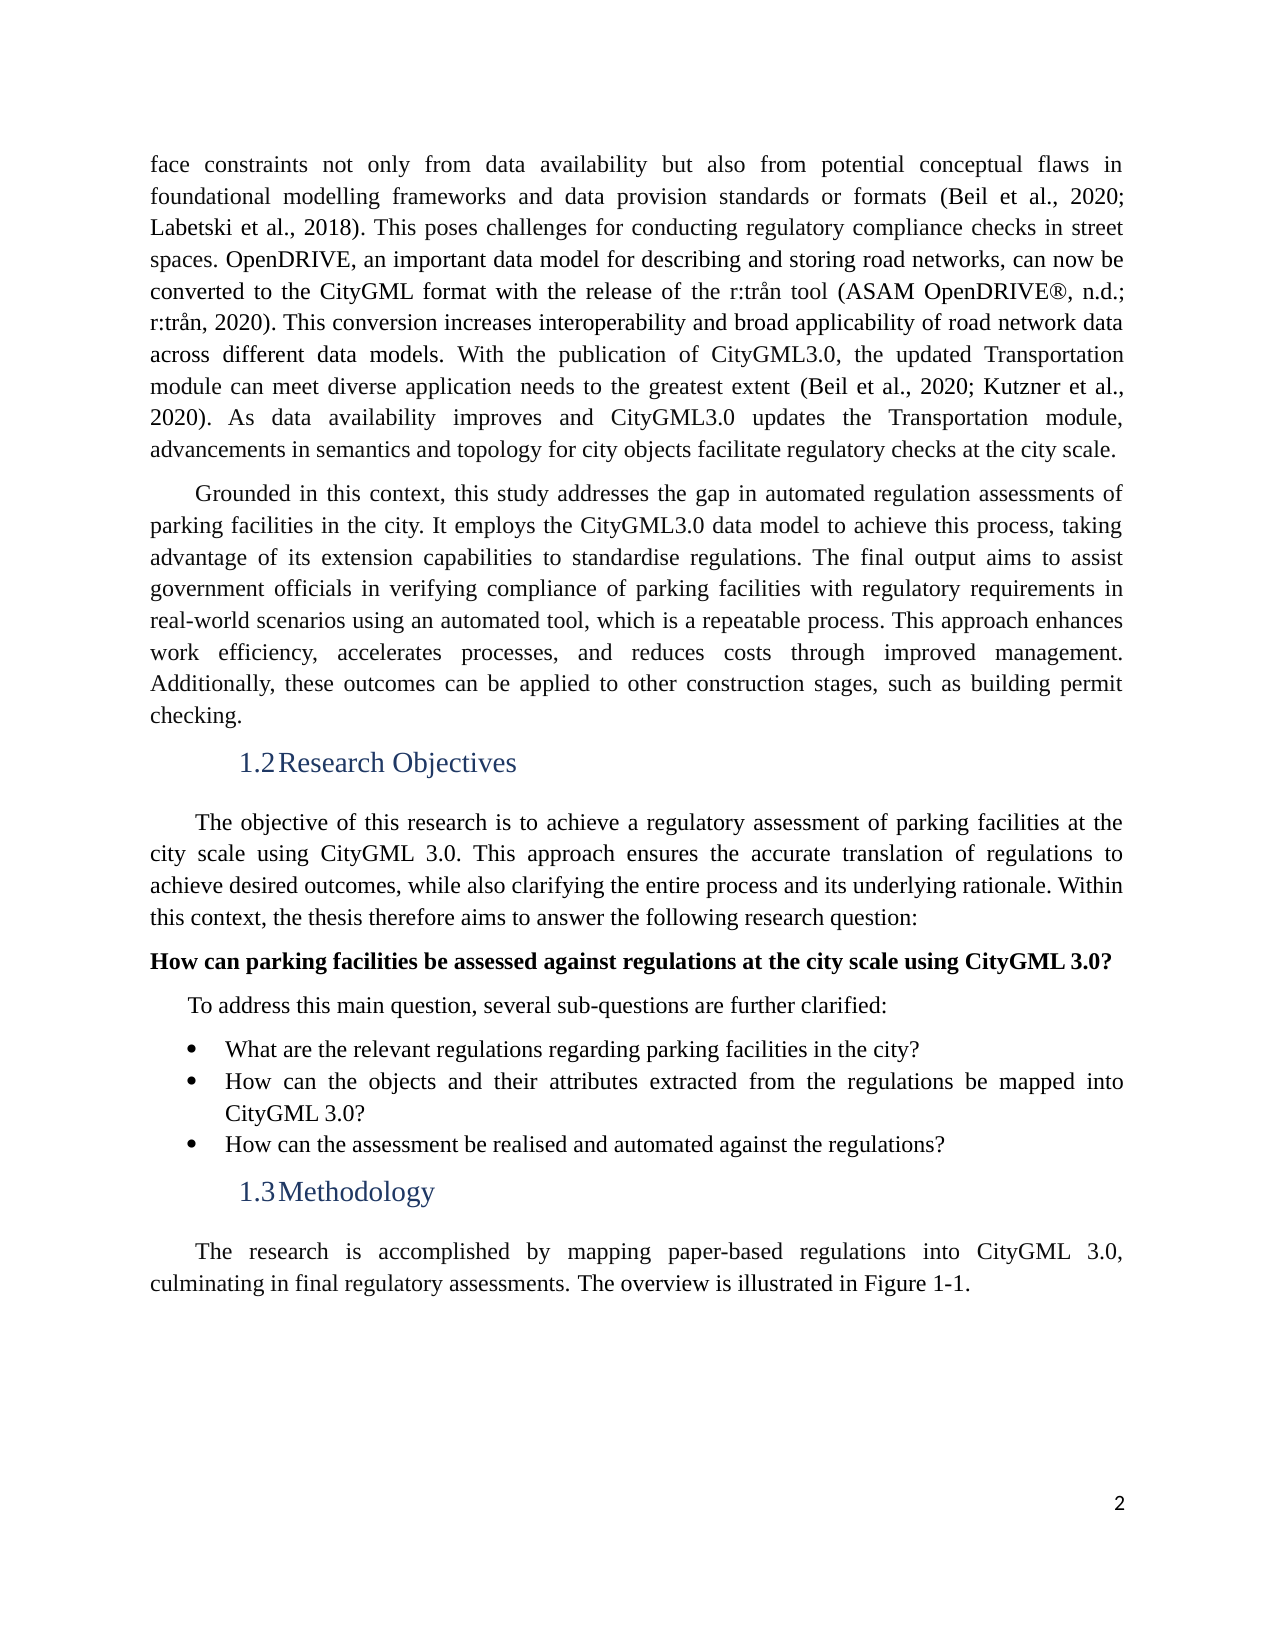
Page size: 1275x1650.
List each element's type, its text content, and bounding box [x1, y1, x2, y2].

list What are the relevant regulations regarding parking facilities in the city? [187, 1035, 1125, 1063]
subtitle Methodology [239, 1174, 1125, 1208]
list How can the assessment be realised and automated against the regulations? [187, 1130, 1125, 1158]
text The research is accomplished by mapping paper-based regulations into CityGML 3.0, culminating in final regulatory assessments. The overview is illustrated in Figure 1-1. [150, 1237, 1125, 1297]
text The objective of this research is to achieve a regulatory assessment of parking facilities at the city scale using CityGML 3.0. This approach ensures the accurate translation of regulations to achieve desired outcomes, while also clarifying the entire process and its underlying rationale. Within this context, the thesis therefore aims to answer the following research question: [150, 808, 1125, 930]
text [150, 178, 1125, 463]
text How can parking facilities be assessed against regulations at the city scale using CityGML 3.0? [150, 947, 1125, 974]
text To address this main question, several sub-questions are further clarified: [150, 991, 1125, 1019]
list How can the objects and their attributes extracted from the regulations be mapped into CityGML 3.0? [187, 1067, 1125, 1126]
subtitle Research Objectives [239, 745, 1125, 778]
